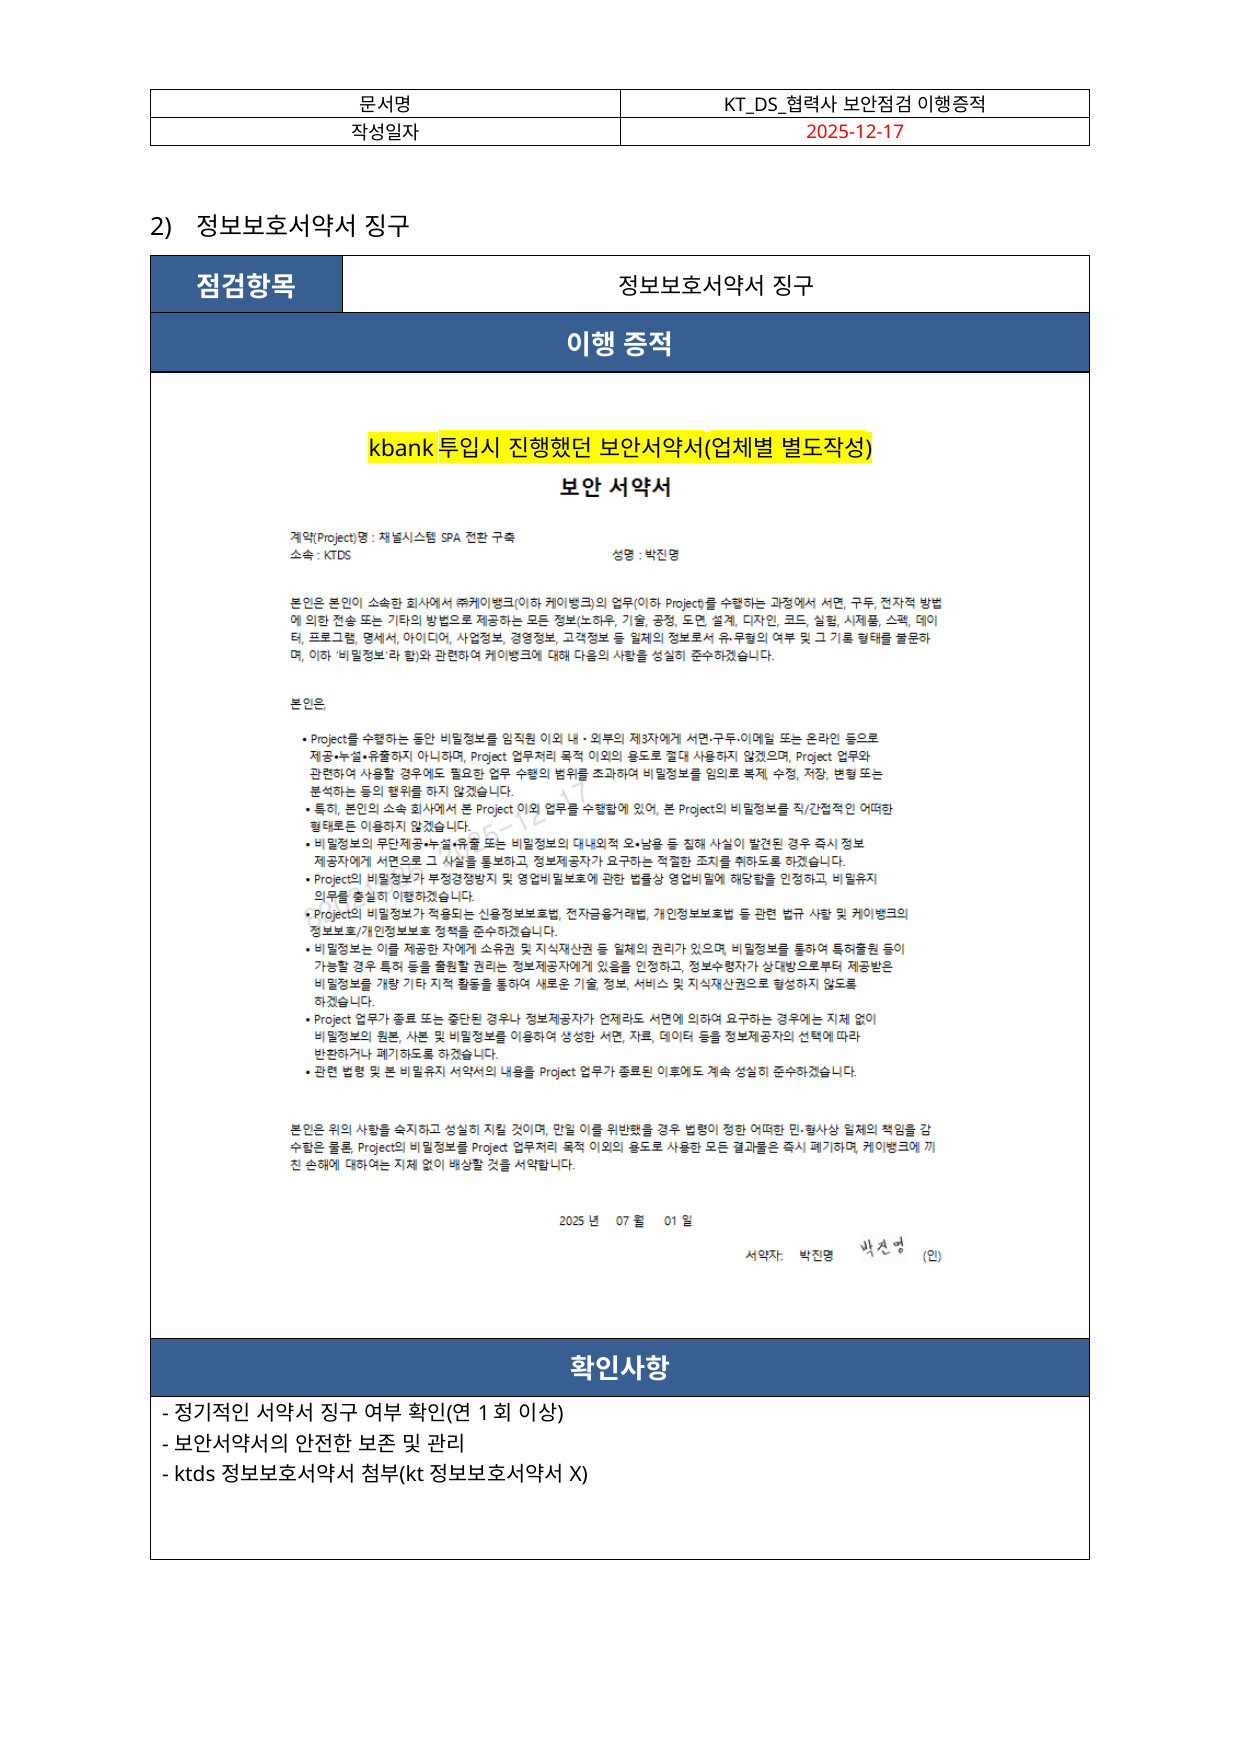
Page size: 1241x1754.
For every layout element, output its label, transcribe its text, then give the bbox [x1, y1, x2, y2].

table_cell kbank투입시 진행했던 보안서약서(업체별 별도작성) [151, 373, 1089, 1337]
table_header 점검항목 [151, 256, 342, 312]
table_cell 확인사항 [151, 1339, 1089, 1396]
table_cell - 정기적인 서약서 징구 여부 확인(연 1회 이상) - 보안서약서의 안전한 보존 및 관리 - ktds 정보보호서약서 첨부(kt 정보보호서약서 X) [151, 1397, 1089, 1559]
subtitle 정보보호서약서 징구 [150, 206, 1090, 243]
table_cell 이행 증적 [151, 313, 1089, 371]
table_header 정보보호서약서 징구 [343, 256, 1089, 312]
picture [281, 463, 960, 1281]
